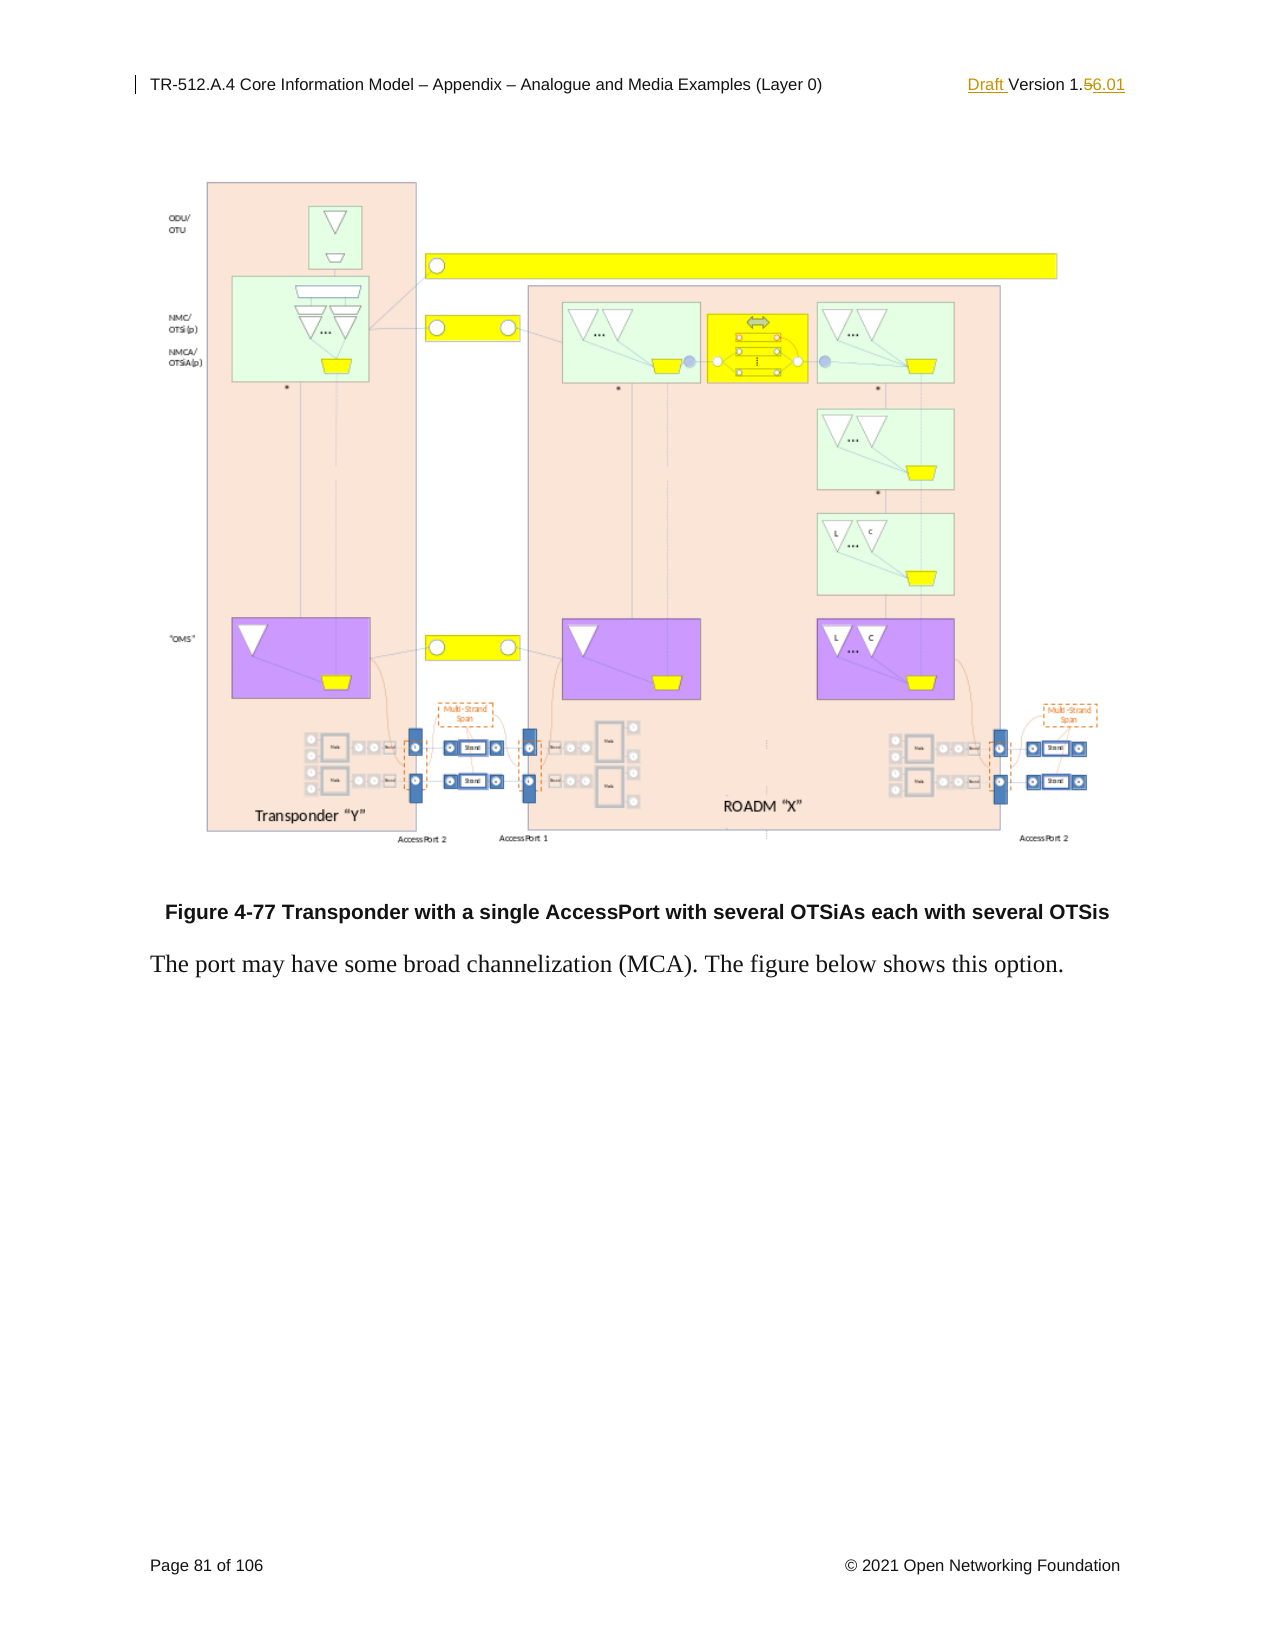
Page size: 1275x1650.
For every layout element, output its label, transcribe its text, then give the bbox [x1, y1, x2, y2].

text The port may have some broad channelization (MCA). The figure below shows this option. [150, 949, 1125, 977]
